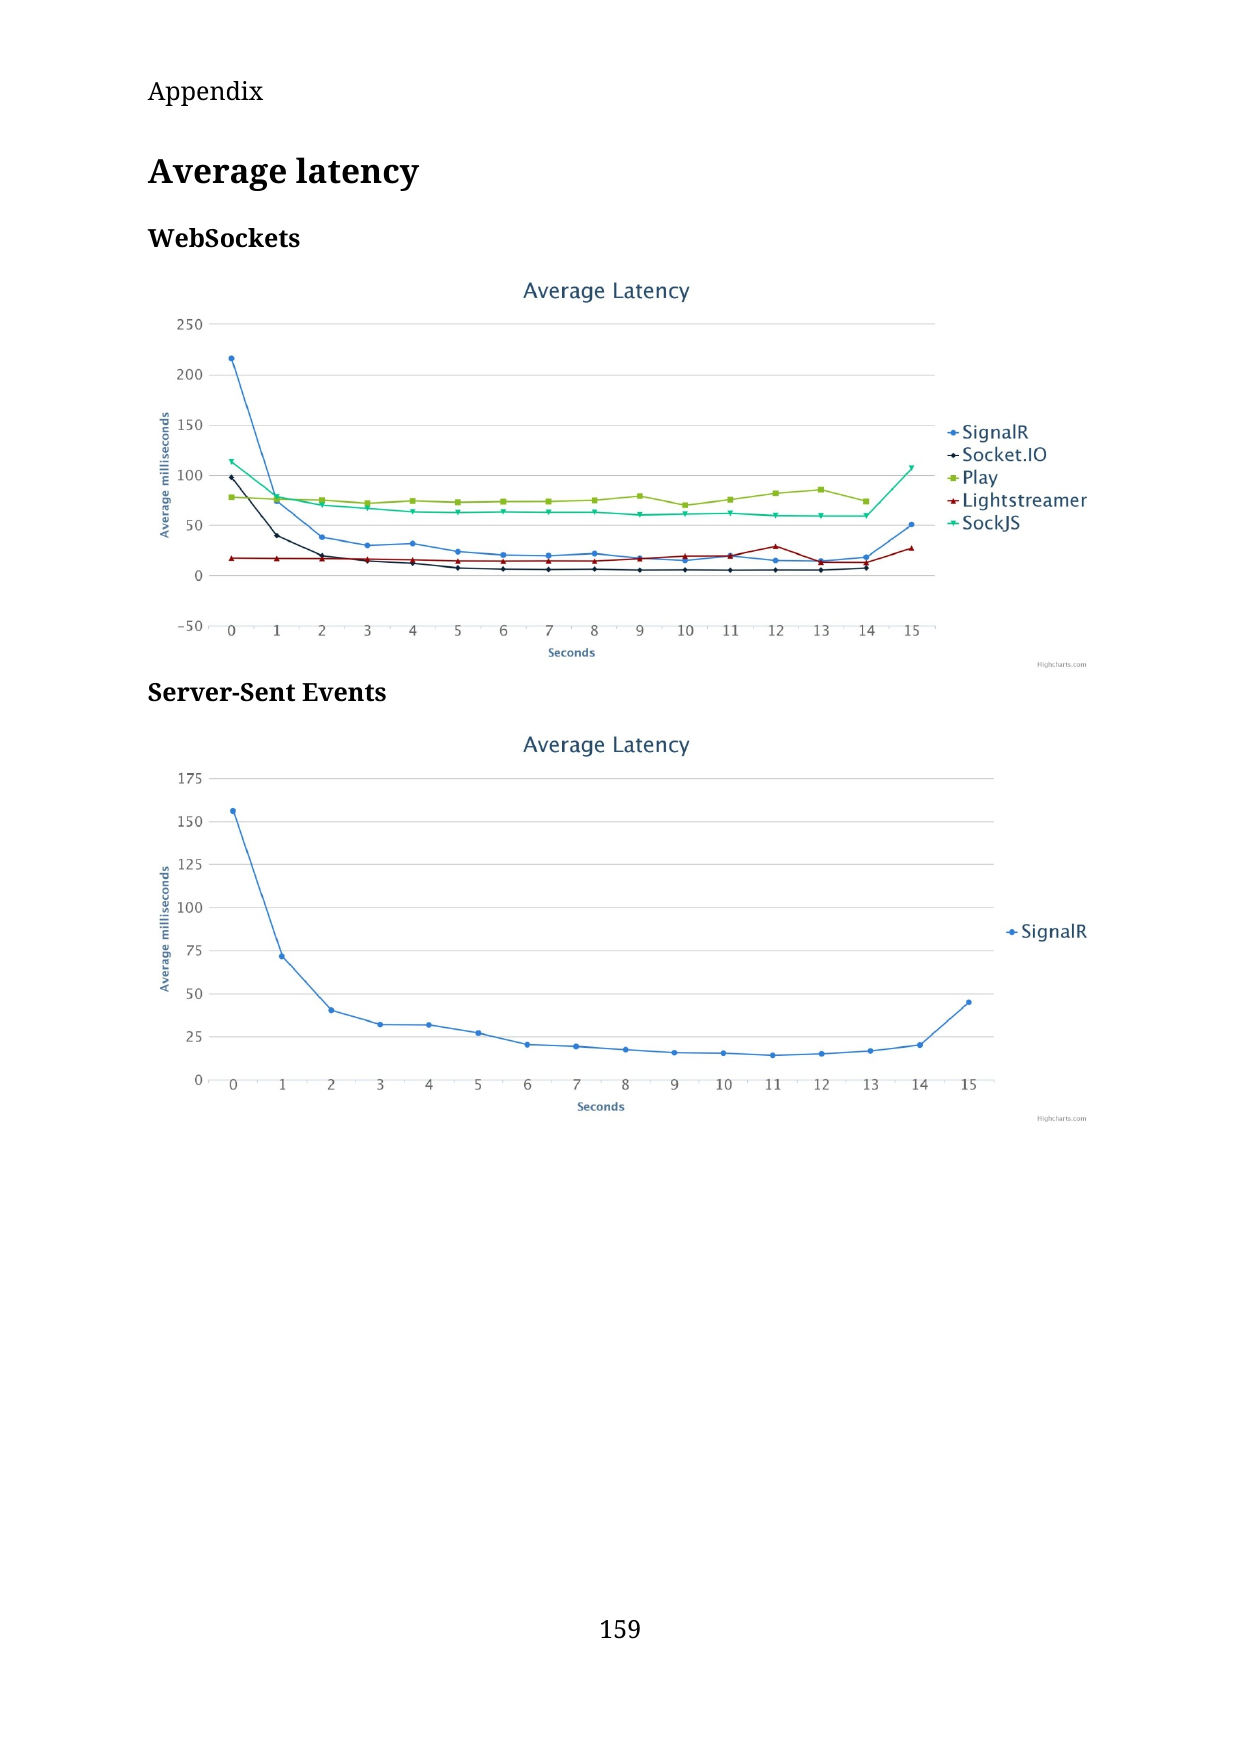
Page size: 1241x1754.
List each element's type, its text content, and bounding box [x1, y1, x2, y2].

text WebSockets [148, 221, 1092, 255]
text Server-Sent Events [148, 670, 1092, 708]
picture [147, 734, 1093, 1124]
picture [147, 280, 1093, 670]
text Average latency [148, 148, 1092, 193]
